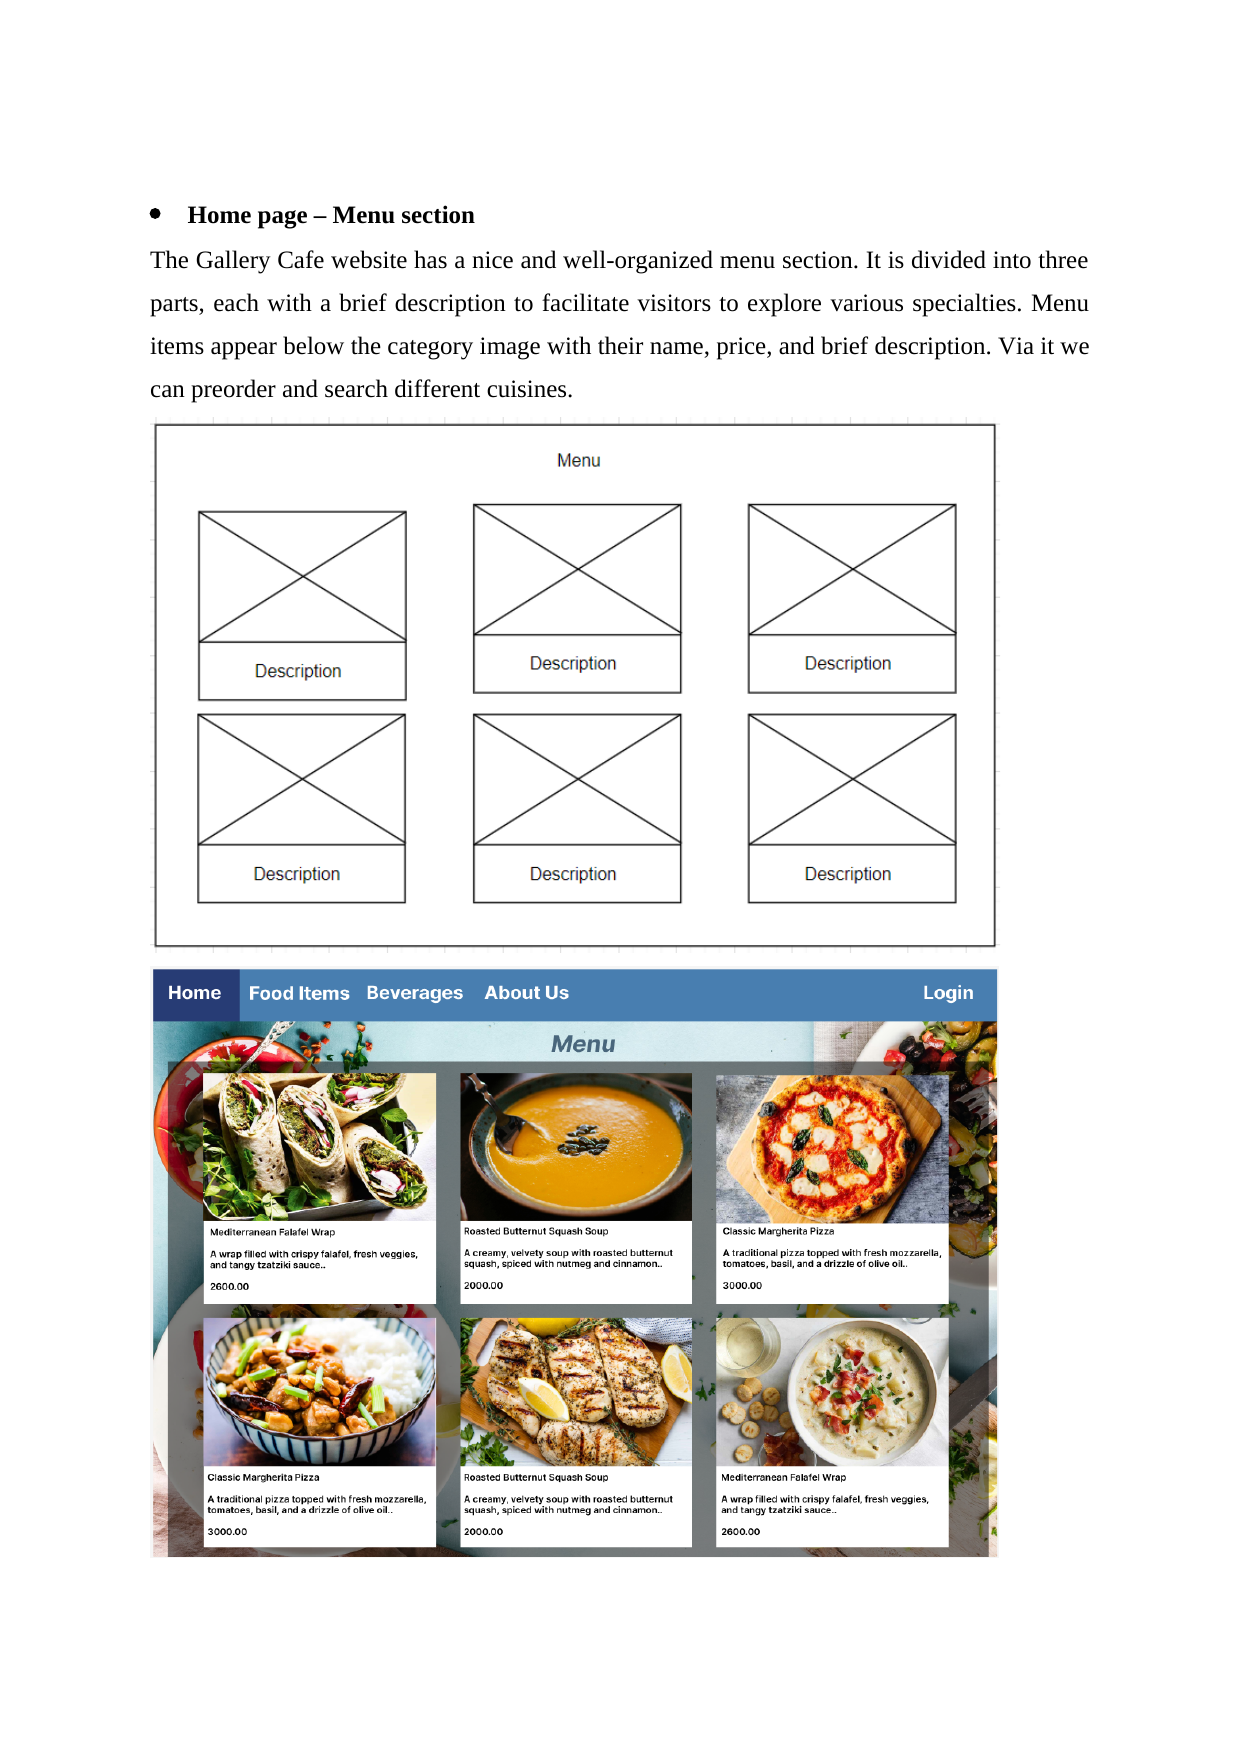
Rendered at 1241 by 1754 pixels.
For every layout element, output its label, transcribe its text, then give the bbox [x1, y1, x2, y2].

picture [150, 966, 999, 1558]
picture [150, 417, 1001, 953]
list Home page – Menu section [150, 200, 1090, 230]
text The Gallery Cafe website has a nice and well-organized menu section. It is divided into three parts, each with a brief description to facilitate visitors to explore various specialties. Menu items appear below the category image with their name, price, and brief description. Via it we can preorder and search different cuisines. [150, 245, 1090, 403]
